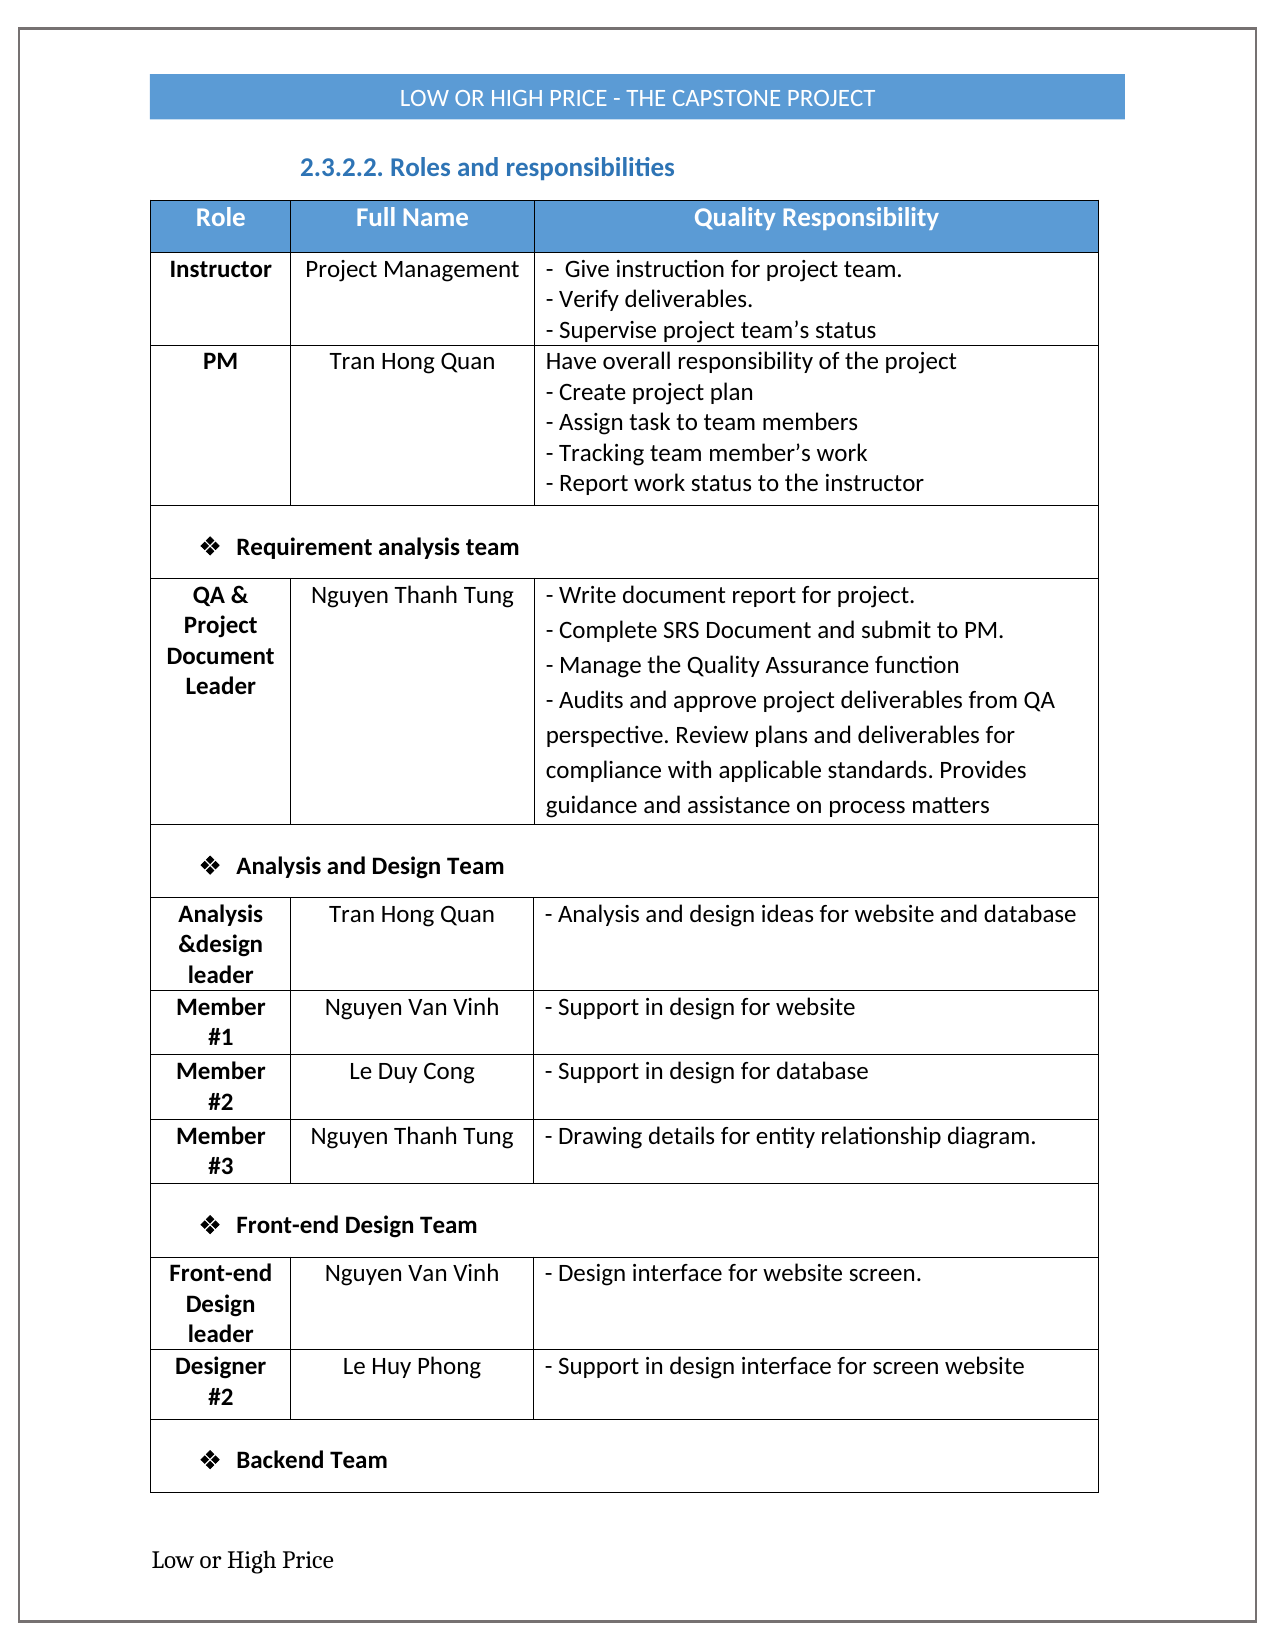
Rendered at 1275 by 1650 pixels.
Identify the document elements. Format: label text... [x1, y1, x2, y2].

table_cell Le Huy Phong [291, 1350, 533, 1418]
table_cell Front-end Design Team [151, 1184, 1098, 1257]
table_header Quality Responsibility [535, 201, 1098, 252]
table_cell Member #3 [151, 1120, 290, 1183]
subtitle 2.3.2.2. Roles and responsibilities [225, 150, 1125, 183]
table_cell Tran Hong Quan [291, 898, 533, 989]
table_cell Nguyen Thanh Tung [291, 579, 534, 824]
table_cell Nguyen Van Vinh [291, 1258, 533, 1349]
table_cell Le Duy Cong [291, 1055, 533, 1119]
table_cell PM [151, 346, 290, 505]
table_cell Project Management [291, 253, 534, 344]
table_cell Instructor [151, 253, 290, 344]
table_header Role [151, 201, 290, 252]
table_header Full Name [291, 201, 534, 252]
table_cell Backend Team [151, 1420, 1098, 1492]
table_cell - Give instruction for project team. - Verify deliverables. - Supervise project team’s status [535, 253, 1098, 344]
table_cell Front-end Design leader [151, 1258, 290, 1349]
table_cell Member #1 [151, 991, 290, 1054]
table_cell - Support in design interface for screen website [534, 1350, 1098, 1418]
table_cell - Design interface for website screen. [534, 1258, 1098, 1349]
table_cell Member #2 [151, 1055, 290, 1119]
table_cell Requirement analysis team [151, 506, 1098, 578]
table_cell - Analysis and design ideas for website and database [534, 898, 1098, 989]
table_cell Designer #2 [151, 1350, 290, 1418]
table_cell - Drawing details for entity relationship diagram. [534, 1120, 1098, 1183]
table_cell - Write document report for project. - Complete SRS Document and submit to PM. - Manage the Quality Assurance function - Audits and approve project deliverables from QA perspective. Review plans and deliverables for compliance with applicable standards. Provides guidance and assistance on process matters [535, 579, 1098, 824]
table_cell Nguyen Van Vinh [291, 991, 533, 1054]
table_cell Analysis and Design Team [151, 825, 1098, 897]
table_cell - Support in design for database [534, 1055, 1098, 1119]
table_cell QA & Project Document Leader [151, 579, 290, 824]
table_cell Nguyen Thanh Tung [291, 1120, 533, 1183]
table_cell Analysis &design leader [151, 898, 290, 989]
table_cell - Support in design for website [534, 991, 1098, 1054]
table_cell Have overall responsibility of the project - Create project plan - Assign task to team members - Tracking team member’s work - Report work status to the instructor [535, 346, 1098, 505]
table_cell Tran Hong Quan [291, 346, 534, 505]
